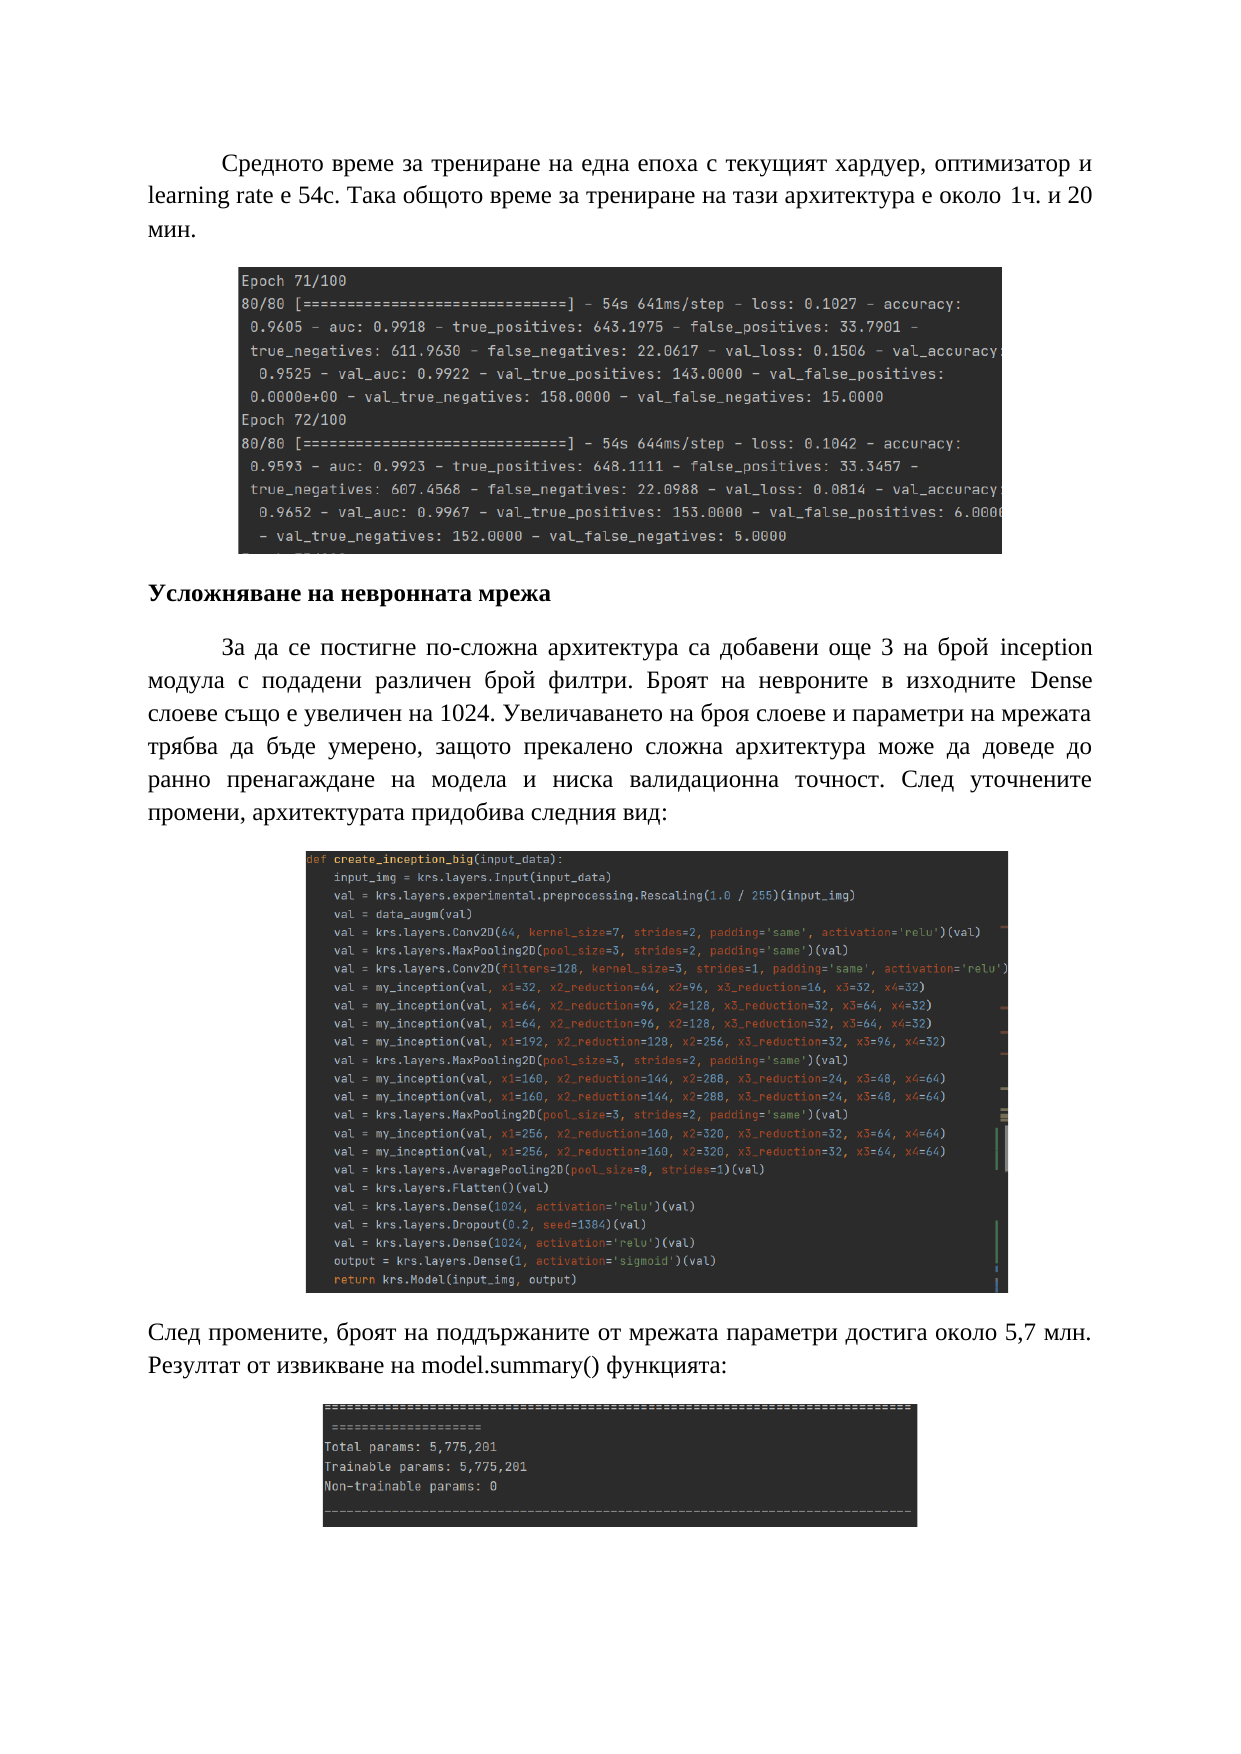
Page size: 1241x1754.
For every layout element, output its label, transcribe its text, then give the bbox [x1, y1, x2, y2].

text За да се постигне по-сложна архитектура са добавени още 3 на брой inception модула с подадени различен брой филтри. Броят на невроните в изходните Dense слоеве също е увеличен на 1024. Увеличаването на броя слоеве и параметри на мрежата трябва да бъде умерено, защото прекалено сложна архитектура може да доведе до ранно пренагаждане на модела и ниска валидационна точност. След уточнените промени, архитектурата придобива следния вид: [148, 632, 1093, 826]
picture [322, 1404, 918, 1527]
picture [238, 267, 1002, 554]
text Усложняване на невронната мрежа [148, 578, 1093, 607]
text След промените, броят на поддържаните от мрежата параметри достига около 5,7 млн. Резултат от извикване на model.summary() функцията: [148, 1317, 1093, 1379]
text Средното време за трениране на една епоха с текущият хардуер, оптимизатор и learning rate е 54с. Така общото време за трениране на тази архитектура е около 1ч. и 20 мин. [148, 148, 1093, 242]
picture [305, 851, 1009, 1293]
